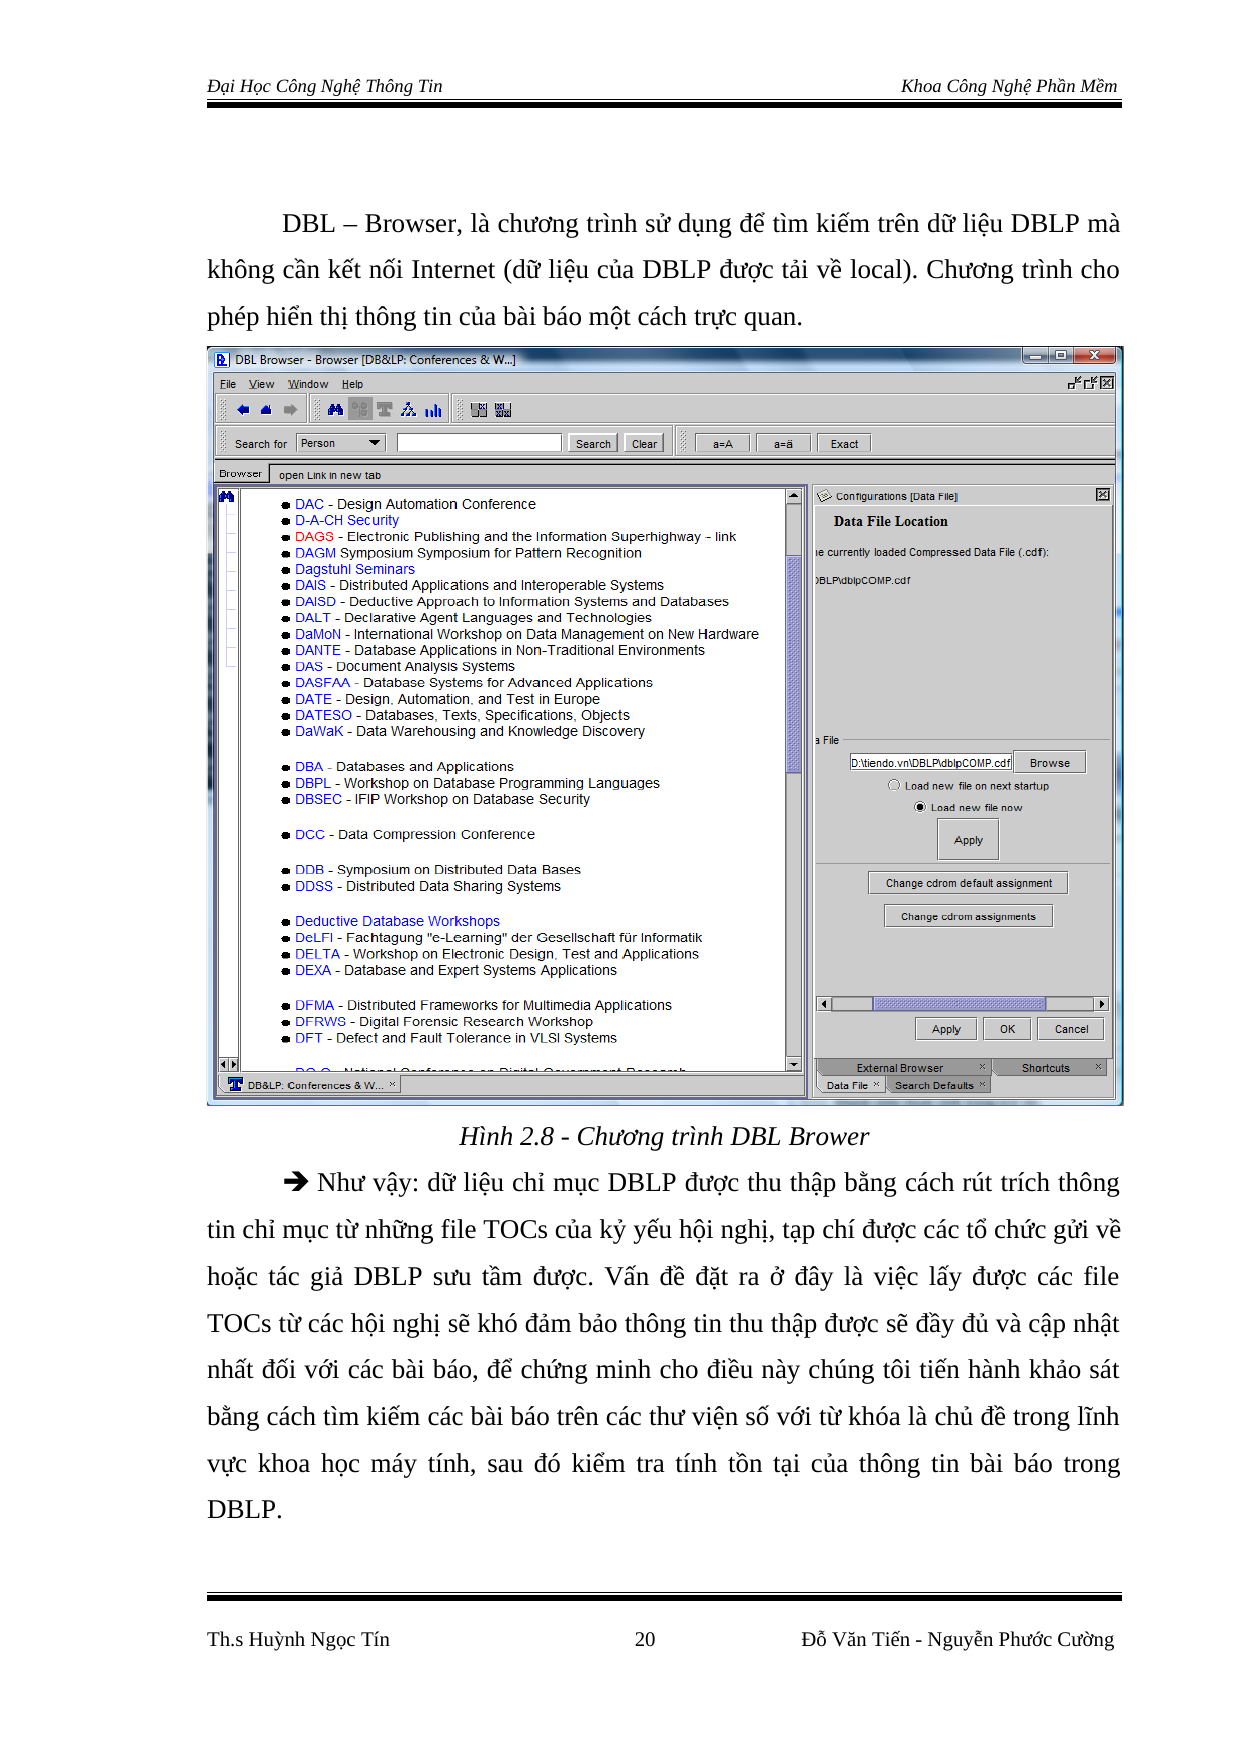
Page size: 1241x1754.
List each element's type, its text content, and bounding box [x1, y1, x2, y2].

text DBL – Browser, là chương trình sử dụng để tìm kiếm trên dữ liệu DBLP mà không cần kết nối Internet (dữ liệu của DBLP được tải về local). Chương trình cho phép hiển thị thông tin của bài báo một cách trực quan. [207, 207, 1122, 331]
text Như vậy: dữ liệu chỉ mục DBLP được thu thập bằng cách rút trích thông tin chỉ mục từ những file TOCs của kỷ yếu hội nghị, tạp chí được các tổ chức gửi về hoặc tác giả DBLP sưu tầm được. Vấn đề đặt ra ở đây là việc lấy được các file TOCs từ các hội nghị sẽ khó đảm bảo thông tin thu thập được sẽ đầy đủ và cập nhật nhất đối với các bài báo, để chứng minh cho điều này chúng tôi tiến hành khảo sát bằng cách tìm kiếm các bài báo trên các thư viện số với từ khóa là chủ đề trong lĩnh vực khoa học máy tính, sau đó kiểm tra tính tồn tại của thông tin bài báo trong DBLP. [207, 1167, 1122, 1524]
picture [206, 346, 1124, 1106]
subtitle Hình 2.8 - Chương trình DBL Brower [207, 1120, 1122, 1151]
